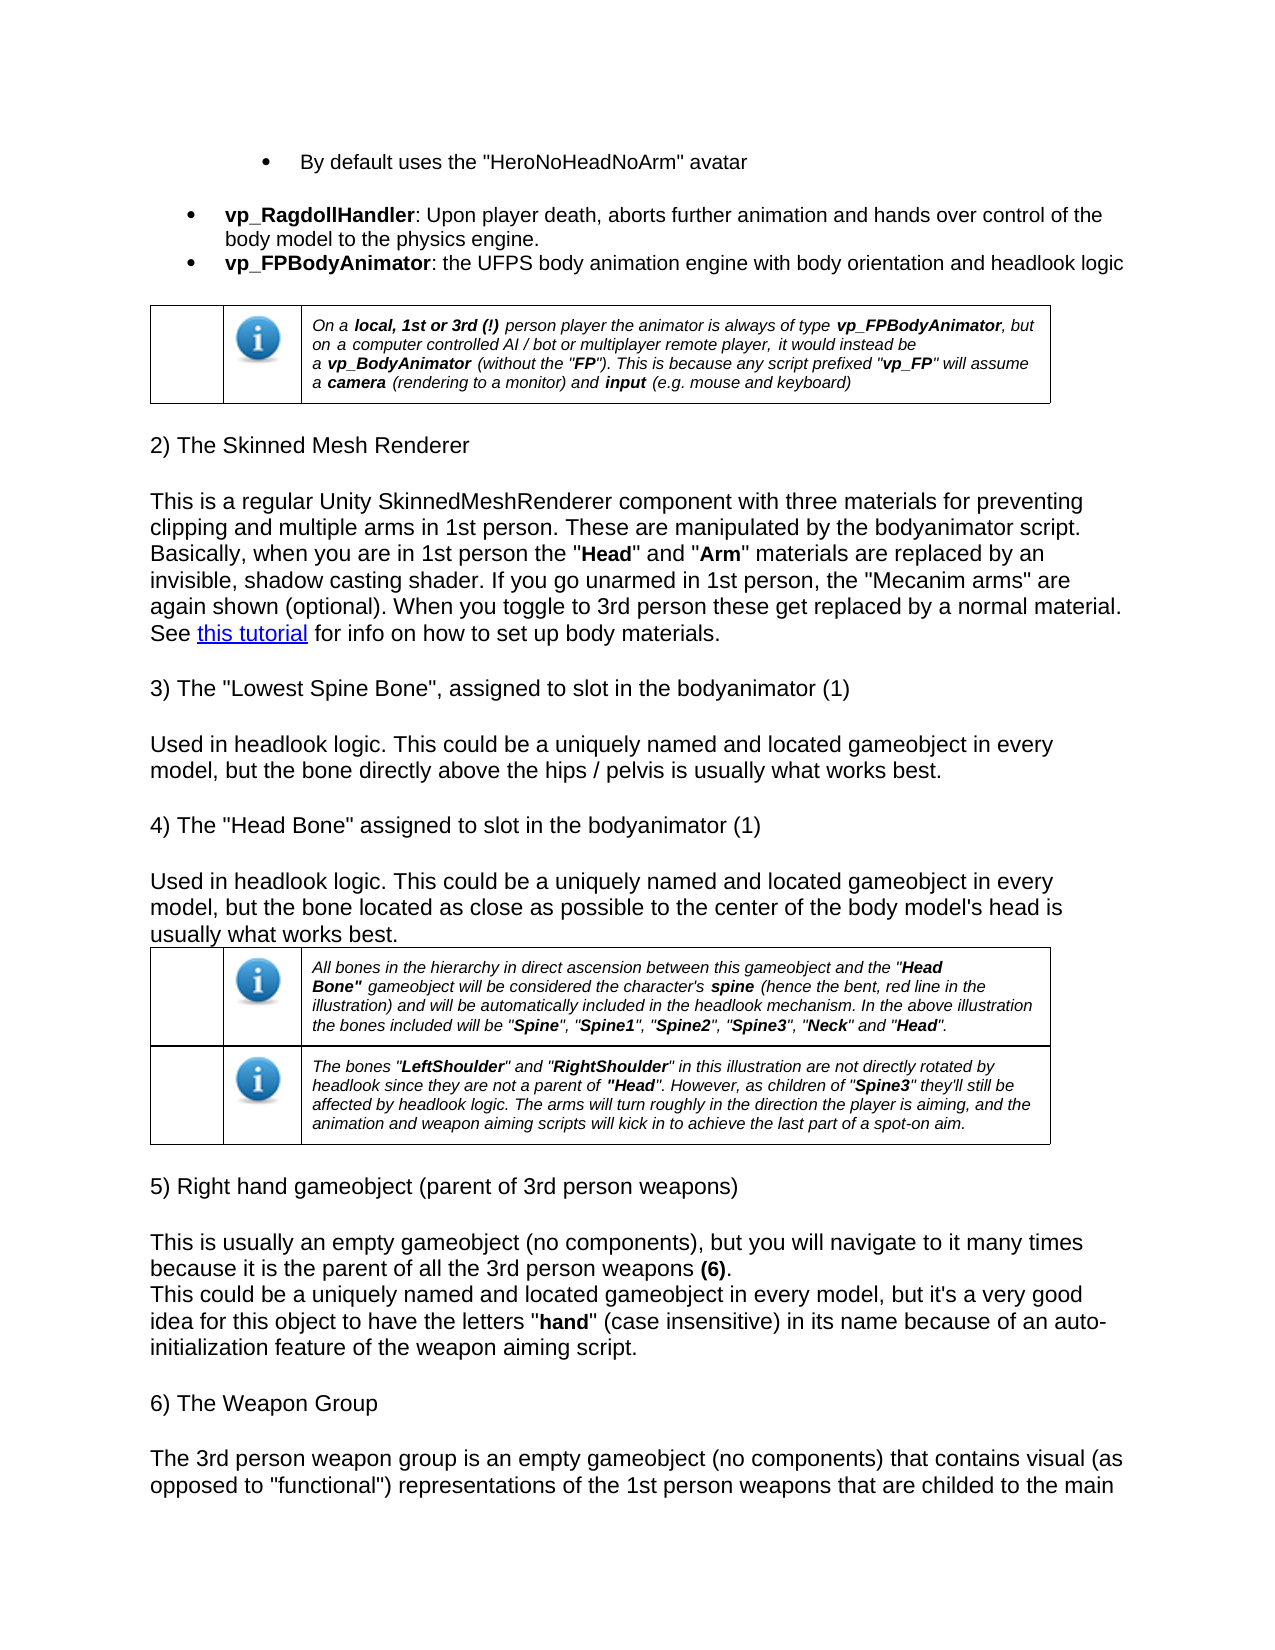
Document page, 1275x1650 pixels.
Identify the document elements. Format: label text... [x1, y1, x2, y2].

picture [233, 957, 284, 1008]
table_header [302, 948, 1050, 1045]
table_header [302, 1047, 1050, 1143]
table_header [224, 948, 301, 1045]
text This is a regular Unity SkinnedMeshRenderer component with three materials for preventing clipping and multiple arms in 1st person. These are manipulated by the bodyanimator script. Basically, when you are in 1st person the "Head" and "Arm" materials are replaced by an invisible, shadow casting shader. If you go unarmed in 1st person, the "Mecanim arms" are again shown (optional). When you toggle to 3rd person these get replaced by a normal material. See this tutorial for info on how to set up body materials. [150, 488, 1125, 646]
text Used in headlook logic. This could be a uniquely named and located gameobject in every model, but the bone located as close as possible to the center of the body model's head is usually what works best. [150, 868, 1125, 947]
text 6) The Weapon Group [150, 1390, 1125, 1416]
list vp_RagdollHandler: Upon player death, aborts further animation and hands over control of the body model to the physics engine. [187, 203, 1125, 251]
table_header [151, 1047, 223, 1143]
text This could be a uniquely named and located gameobject in every model, but it's a very good idea for this object to have the letters "hand" (case insensitive) in its name because of an auto-initialization feature of the weapon aiming script. [150, 1281, 1125, 1361]
list By default uses the "HeroNoHeadNoArm" avatar [262, 150, 1125, 174]
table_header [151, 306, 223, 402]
text 4) The "Head Bone" assigned to slot in the bodyanimator (1) [150, 812, 1125, 839]
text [150, 1445, 1125, 1498]
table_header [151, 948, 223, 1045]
picture [233, 1056, 284, 1107]
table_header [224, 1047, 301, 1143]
text 2) The Skinned Mesh Renderer [150, 432, 1125, 458]
text 3) The "Lowest Spine Bone", assigned to slot in the bodyanimator (1) [150, 675, 1125, 701]
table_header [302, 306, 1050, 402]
picture [233, 315, 284, 366]
text Used in headlook logic. This could be a uniquely named and located gameobject in every model, but the bone directly above the hips / pelvis is usually what works best. [150, 731, 1125, 783]
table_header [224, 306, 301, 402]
list vp_FPBodyAnimator: the UFPS body animation engine with body orientation and headlook logic [187, 251, 1125, 275]
text This is usually an empty gameobject (no components), but you will navigate to it many times because it is the parent of all the 3rd person weapons (6). [150, 1229, 1125, 1281]
text 5) Right hand gameobject (parent of 3rd person weapons) [150, 1173, 1125, 1199]
